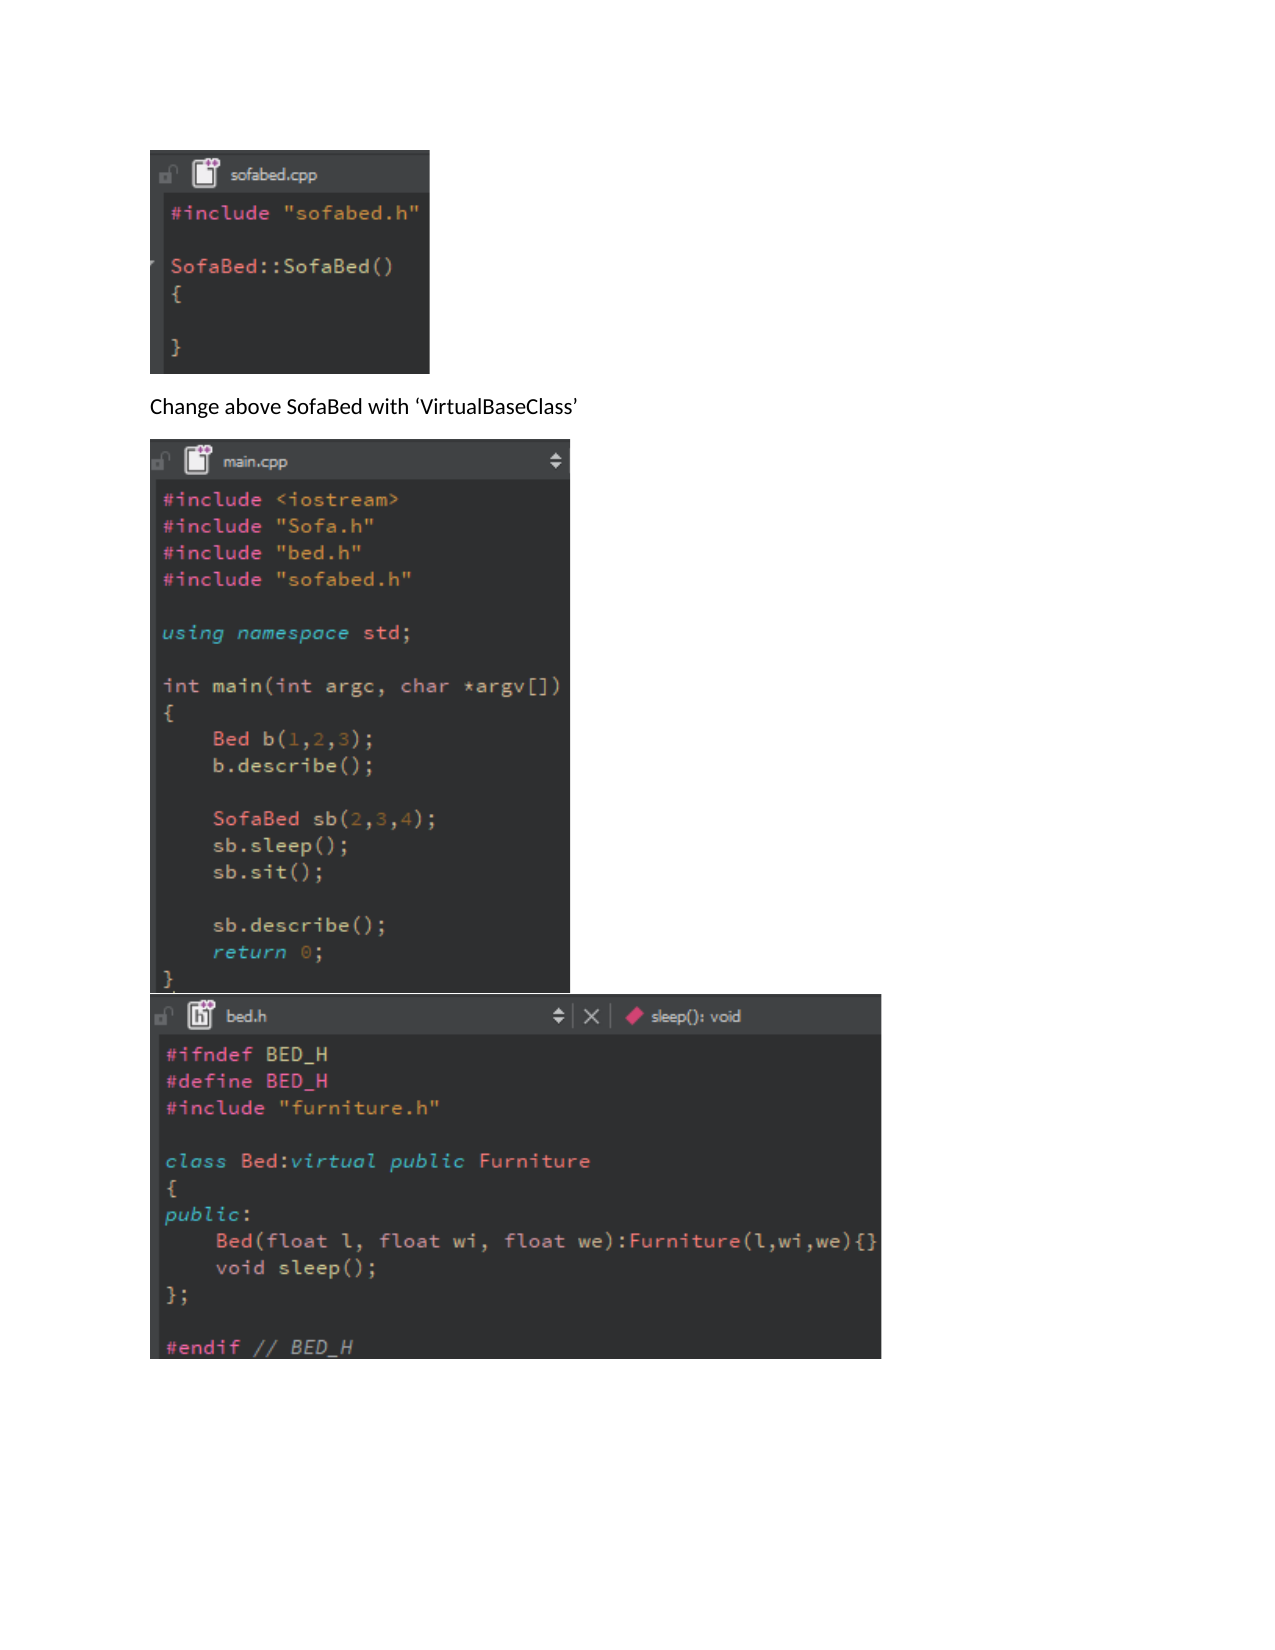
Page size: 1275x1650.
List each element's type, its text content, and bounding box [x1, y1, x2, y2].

picture [150, 439, 571, 993]
picture [150, 150, 430, 374]
text Change above SofaBed with ‘VirtualBaseClass’ [150, 392, 1125, 420]
picture [150, 994, 882, 1359]
